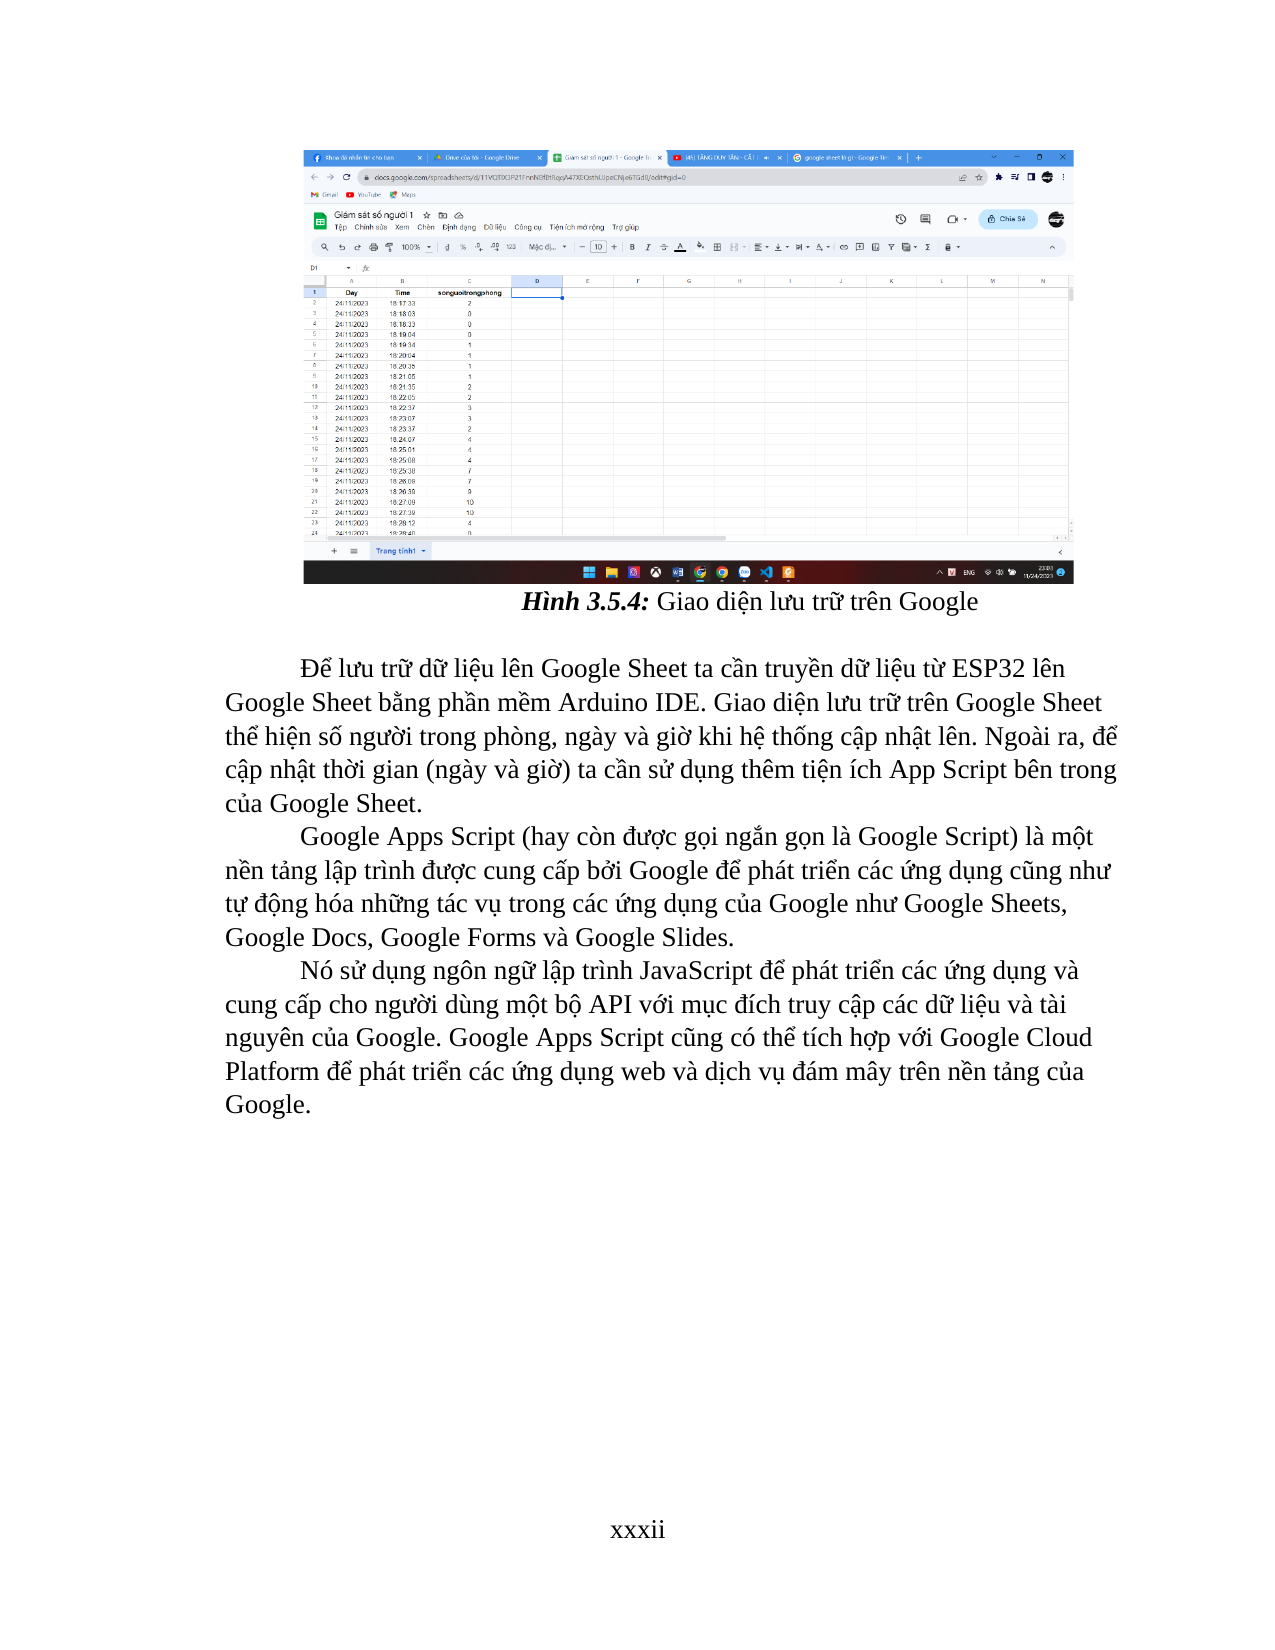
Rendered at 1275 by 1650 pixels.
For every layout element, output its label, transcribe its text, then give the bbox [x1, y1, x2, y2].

picture [303, 150, 1074, 584]
text Google Apps Script (hay còn được gọi ngắn gọn là Google Script) là một nền tảng lập trình được cung cấp bởi Google để phát triển các ứng dụng cũng như tự động hóa những tác vụ trong các ứng dụng của Google như Google Sheets, Google Docs, Google Forms và Google Slides. [225, 820, 1125, 952]
text Nó sử dụng ngôn ngữ lập trình JavaScript để phát triển các ứng dụng và cung cấp cho người dùng một bộ API với mục đích truy cập các dữ liệu và tài nguyên của Google. Google Apps Script cũng có thể tích hợp với Google Cloud Platform để phát triển các ứng dụng web và dịch vụ đám mây trên nền tảng của Google. [225, 954, 1125, 1120]
text Để lưu trữ dữ liệu lên Google Sheet ta cần truyền dữ liệu từ ESP32 lên Google Sheet bằng phần mềm Arduino IDE. Giao diện lưu trữ trên Google Sheet thể hiện số người trong phòng, ngày và giờ khi hệ thống cập nhật lên. Ngoài ra, để cập nhật thời gian (ngày và giờ) ta cần sử dụng thêm tiện ích App Script bên trong của Google Sheet. [225, 653, 1125, 818]
